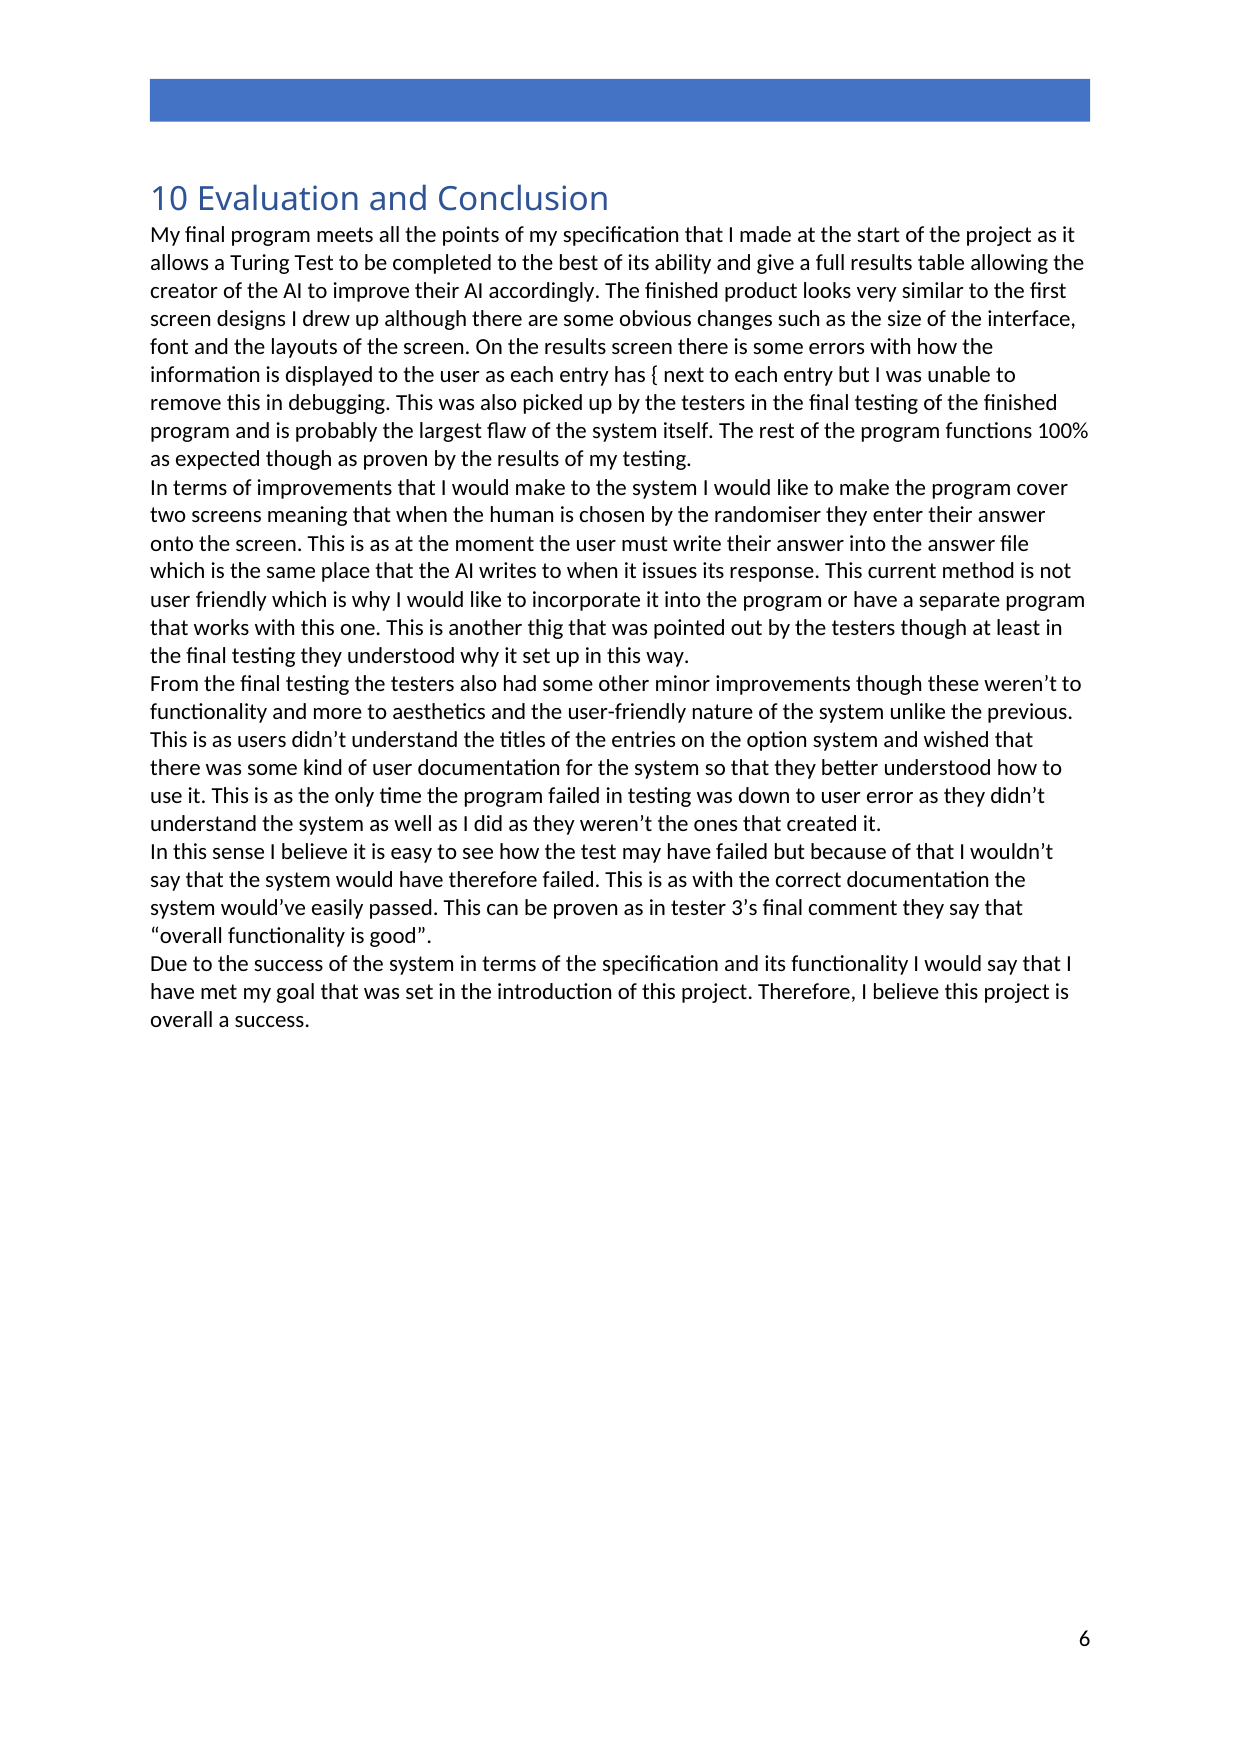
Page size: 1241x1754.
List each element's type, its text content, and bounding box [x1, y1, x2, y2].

subtitle 10 Evaluation and Conclusion [150, 175, 1090, 220]
text Due to the success of the system in terms of the specification and its functionality I would say that I have met my goal that was set in the introduction of this project. Therefore, I believe this project is overall a success. [150, 949, 1090, 1033]
text My final program meets all the points of my specification that I made at the start of the project as it allows a Turing Test to be completed to the best of its ability and give a full results table allowing the creator of the AI to improve their AI accordingly. The finished product looks very similar to the first screen designs I drew up although there are some obvious changes such as the size of the interface, font and the layouts of the screen. On the results screen there is some errors with how the information is displayed to the user as each entry has { next to each entry but I was unable to remove this in debugging. This was also picked up by the testers in the final testing of the finished program and is probably the largest flaw of the system itself. The rest of the program functions 100% as expected though as proven by the results of my testing. [150, 220, 1090, 473]
text In this sense I believe it is easy to see how the test may have failed but because of that I wouldn’t say that the system would have therefore failed. This is as with the correct documentation the system would’ve easily passed. This can be proven as in tester 3’s final comment they say that “overall functionality is good”. [150, 837, 1090, 949]
text In terms of improvements that I would make to the system I would like to make the program cover two screens meaning that when the human is chosen by the randomiser they enter their answer onto the screen. This is as at the moment the user must write their answer into the answer file which is the same place that the AI writes to when it issues its response. This current method is not user friendly which is why I would like to incorporate it into the program or have a separate program that works with this one. This is another thig that was pointed out by the testers though at least in the final testing they understood why it set up in this way. [150, 473, 1090, 669]
text From the final testing the testers also had some other minor improvements though these weren’t to functionality and more to aesthetics and the user-friendly nature of the system unlike the previous. This is as users didn’t understand the titles of the entries on the option system and wished that there was some kind of user documentation for the system so that they better understood how to use it. This is as the only time the program failed in testing was down to user error as they didn’t understand the system as well as I did as they weren’t the ones that created it. [150, 669, 1090, 837]
